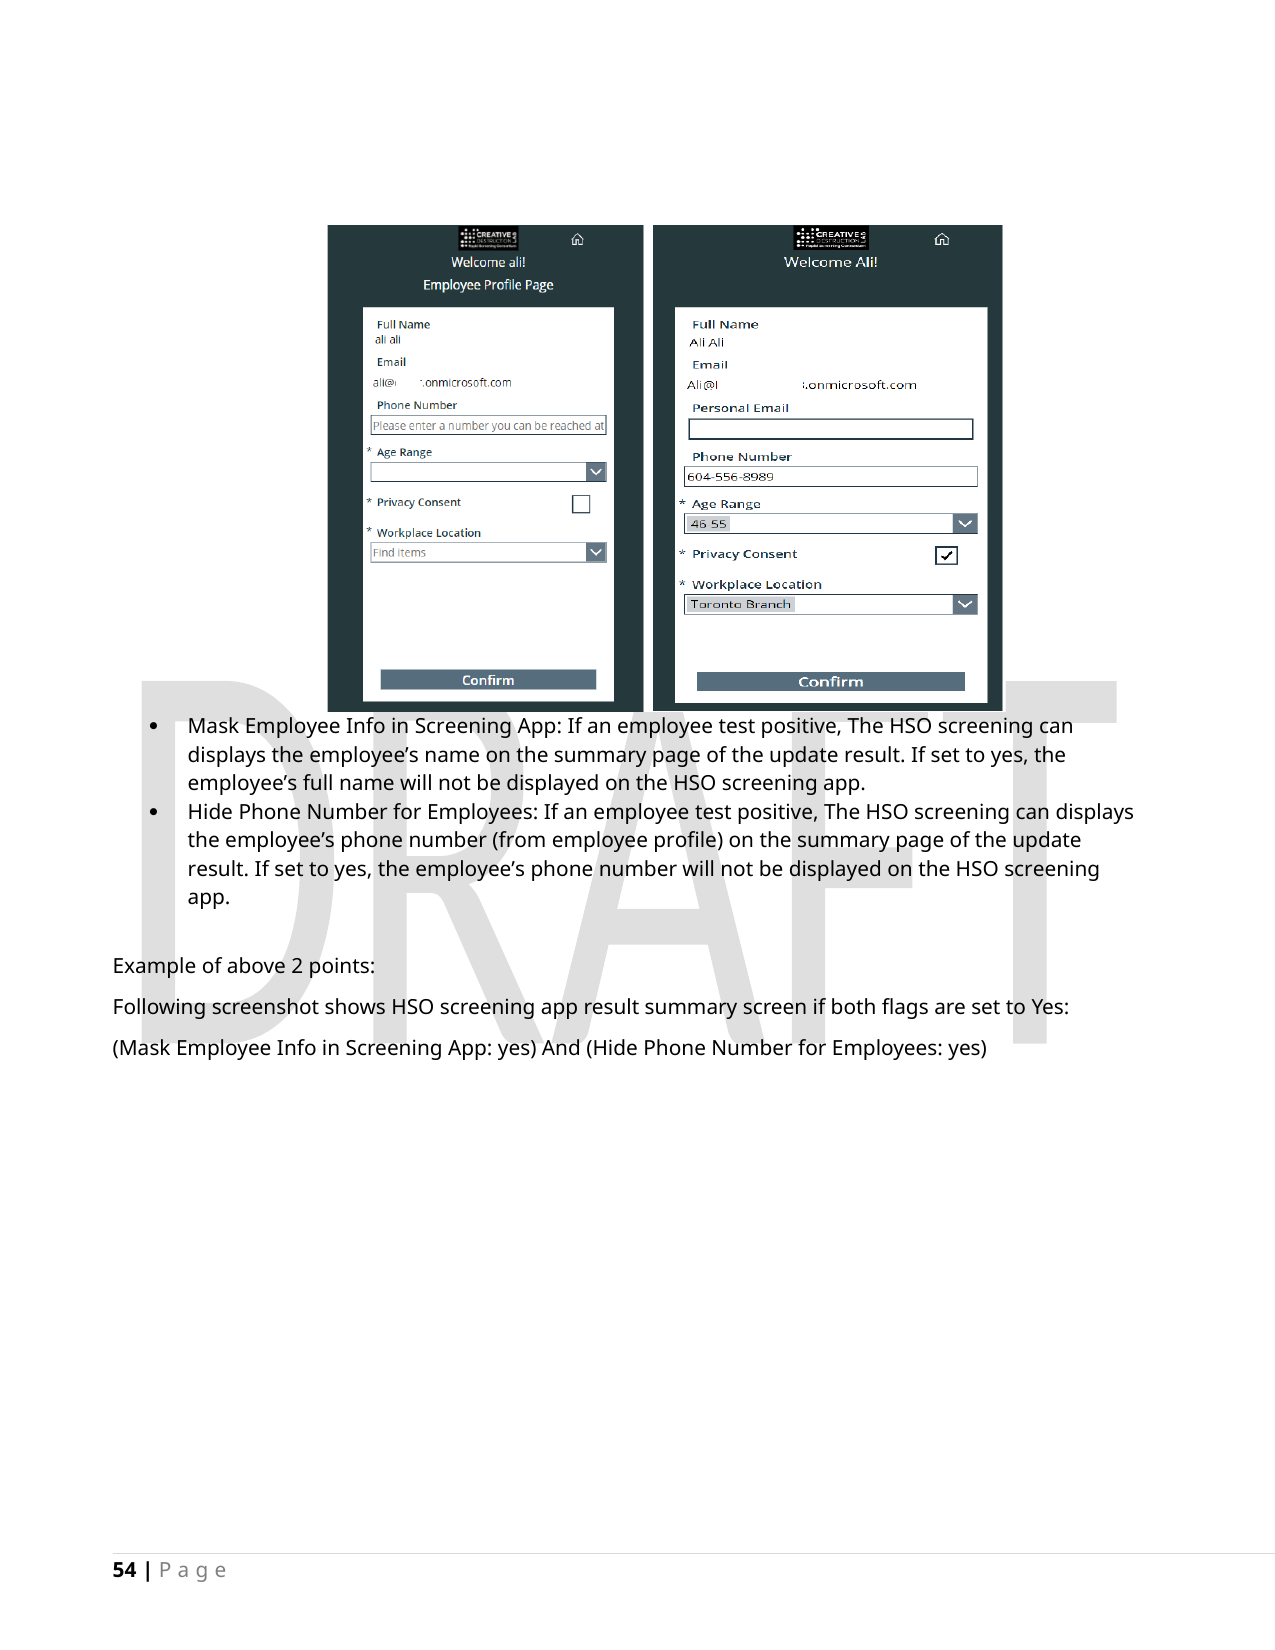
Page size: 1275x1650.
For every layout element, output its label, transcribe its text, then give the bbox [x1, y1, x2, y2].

list Mask Employee Info in Screening App: If an employee test positive, The HSO screening can displays the employee’s name on the summary page of the update result. If set to yes, the employee’s full name will not be displayed on the HSO screening app. [150, 711, 1146, 797]
text Example of above 2 points: [112, 951, 1146, 980]
text Following screenshot shows HSO screening app result summary screen if both flags are set to Yes: [112, 992, 1146, 1021]
text (Mask Employee Info in Screening App: yes) And (Hide Phone Number for Employees: yes) [112, 1033, 1146, 1062]
list Hide Phone Number for Employees: If an employee test positive, The HSO screening can displays the employee’s phone number (from employee profile) on the summary page of the update result. If set to yes, the employee’s phone number will not be displayed on the HSO screening app. [150, 797, 1146, 911]
picture [327, 225, 1006, 712]
